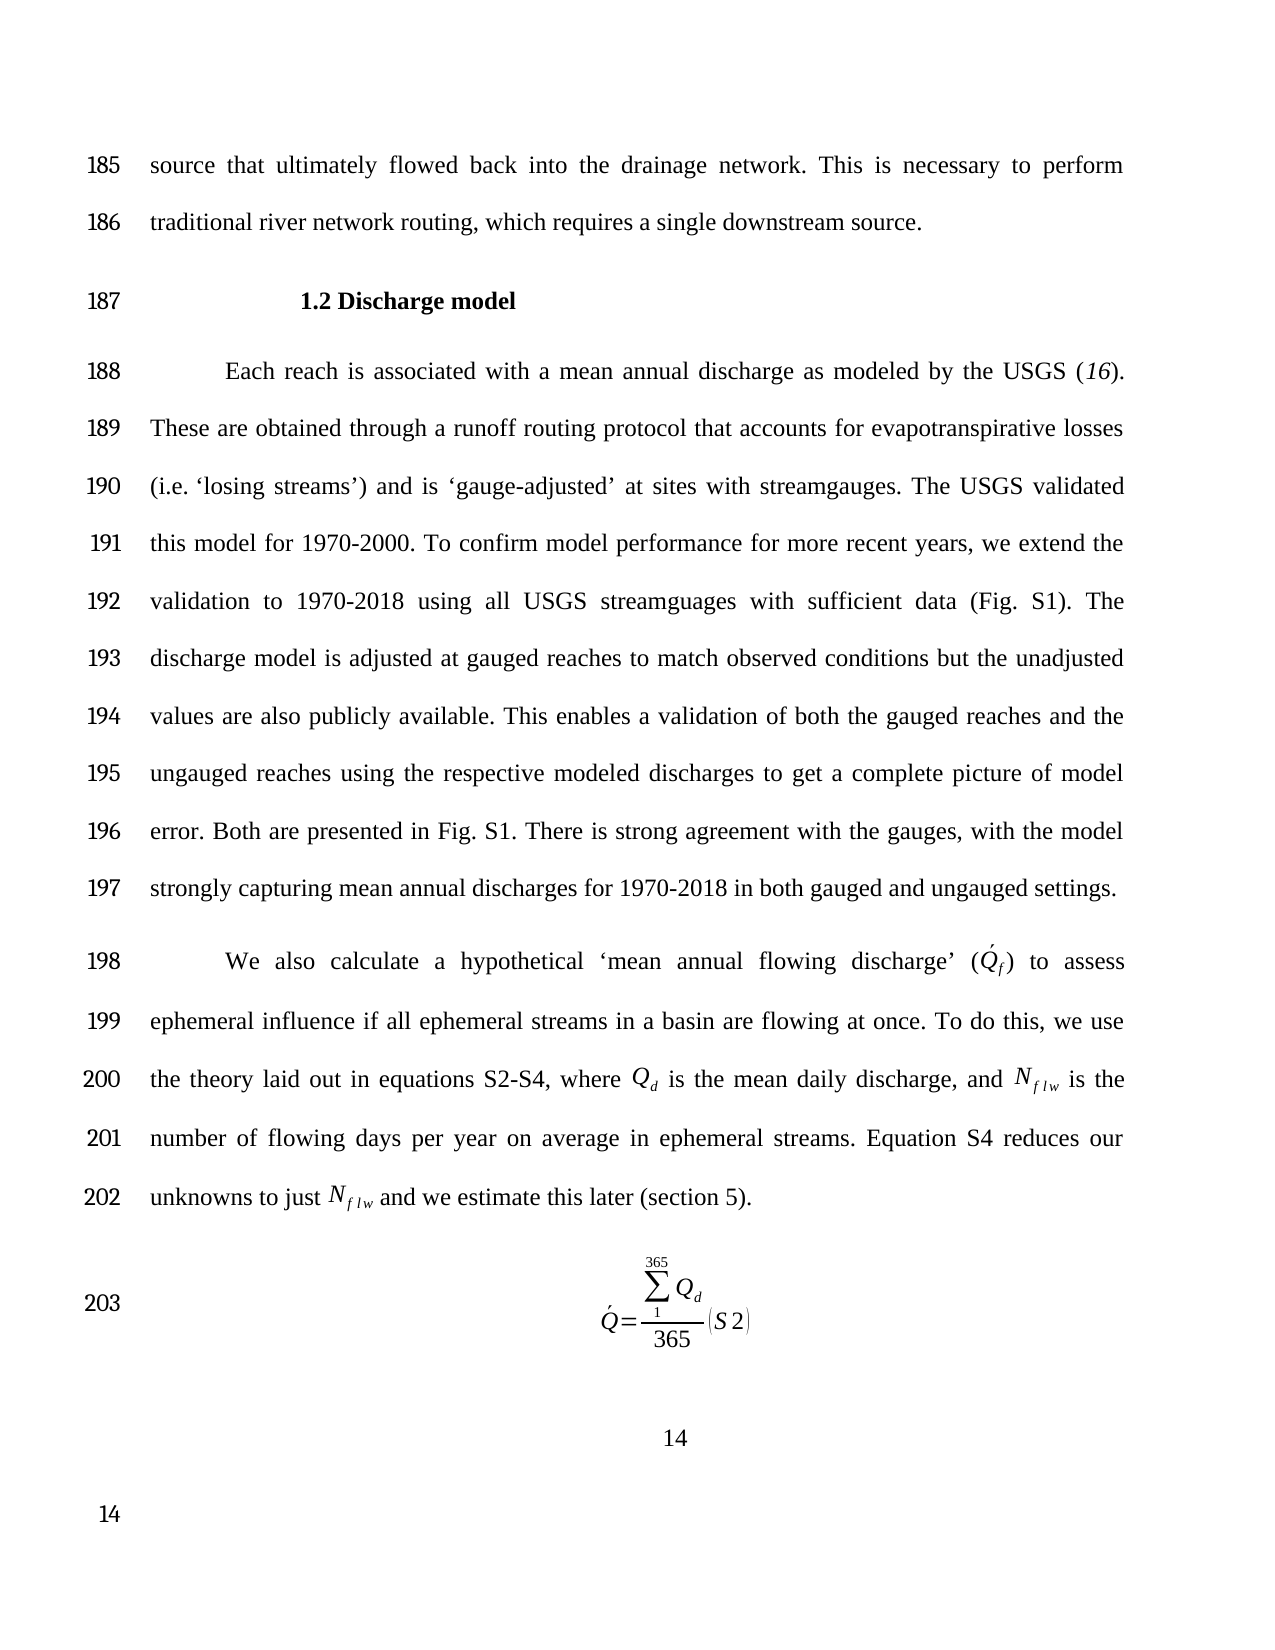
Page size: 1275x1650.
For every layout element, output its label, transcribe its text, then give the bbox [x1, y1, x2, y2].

subtitle 1.2 Discharge model [225, 286, 1125, 314]
text Each reach is associated with a mean annual discharge as modeled by the USGS (16). These are obtained through a runoff routing protocol that accounts for evapotranspirative losses (i.e. ‘losing streams’) and is ‘gauge-adjusted’ at sites with streamgauges. The USGS validated this model for 1970-2000. To confirm model performance for more recent years, we extend the validation to 1970-2018 using all USGS streamguages with sufficient data (Fig. S1). The discharge model is adjusted at gauged reaches to match observed conditions but the unadjusted values are also publicly available. This enables a validation of both the gauged reaches and the ungauged reaches using the respective modeled discharges to get a complete picture of model error. Both are presented in Fig. S1. There is strong agreement with the gauges, with the model strongly capturing mean annual discharges for 1970-2018 in both gauged and ungauged settings. [150, 356, 1125, 902]
text We also calculate a hypothetical ‘mean annual flowing discharge’ () to assess ephemeral influence if all ephemeral streams in a basin are flowing at once. To do this, we use the theory laid out in equations S2-S4, where is the mean daily discharge, and is the number of flowing days per year on average in ephemeral streams. Equation S4 reduces our unknowns to just and we estimate this later (section 5). [150, 943, 1125, 1212]
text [150, 150, 1125, 236]
